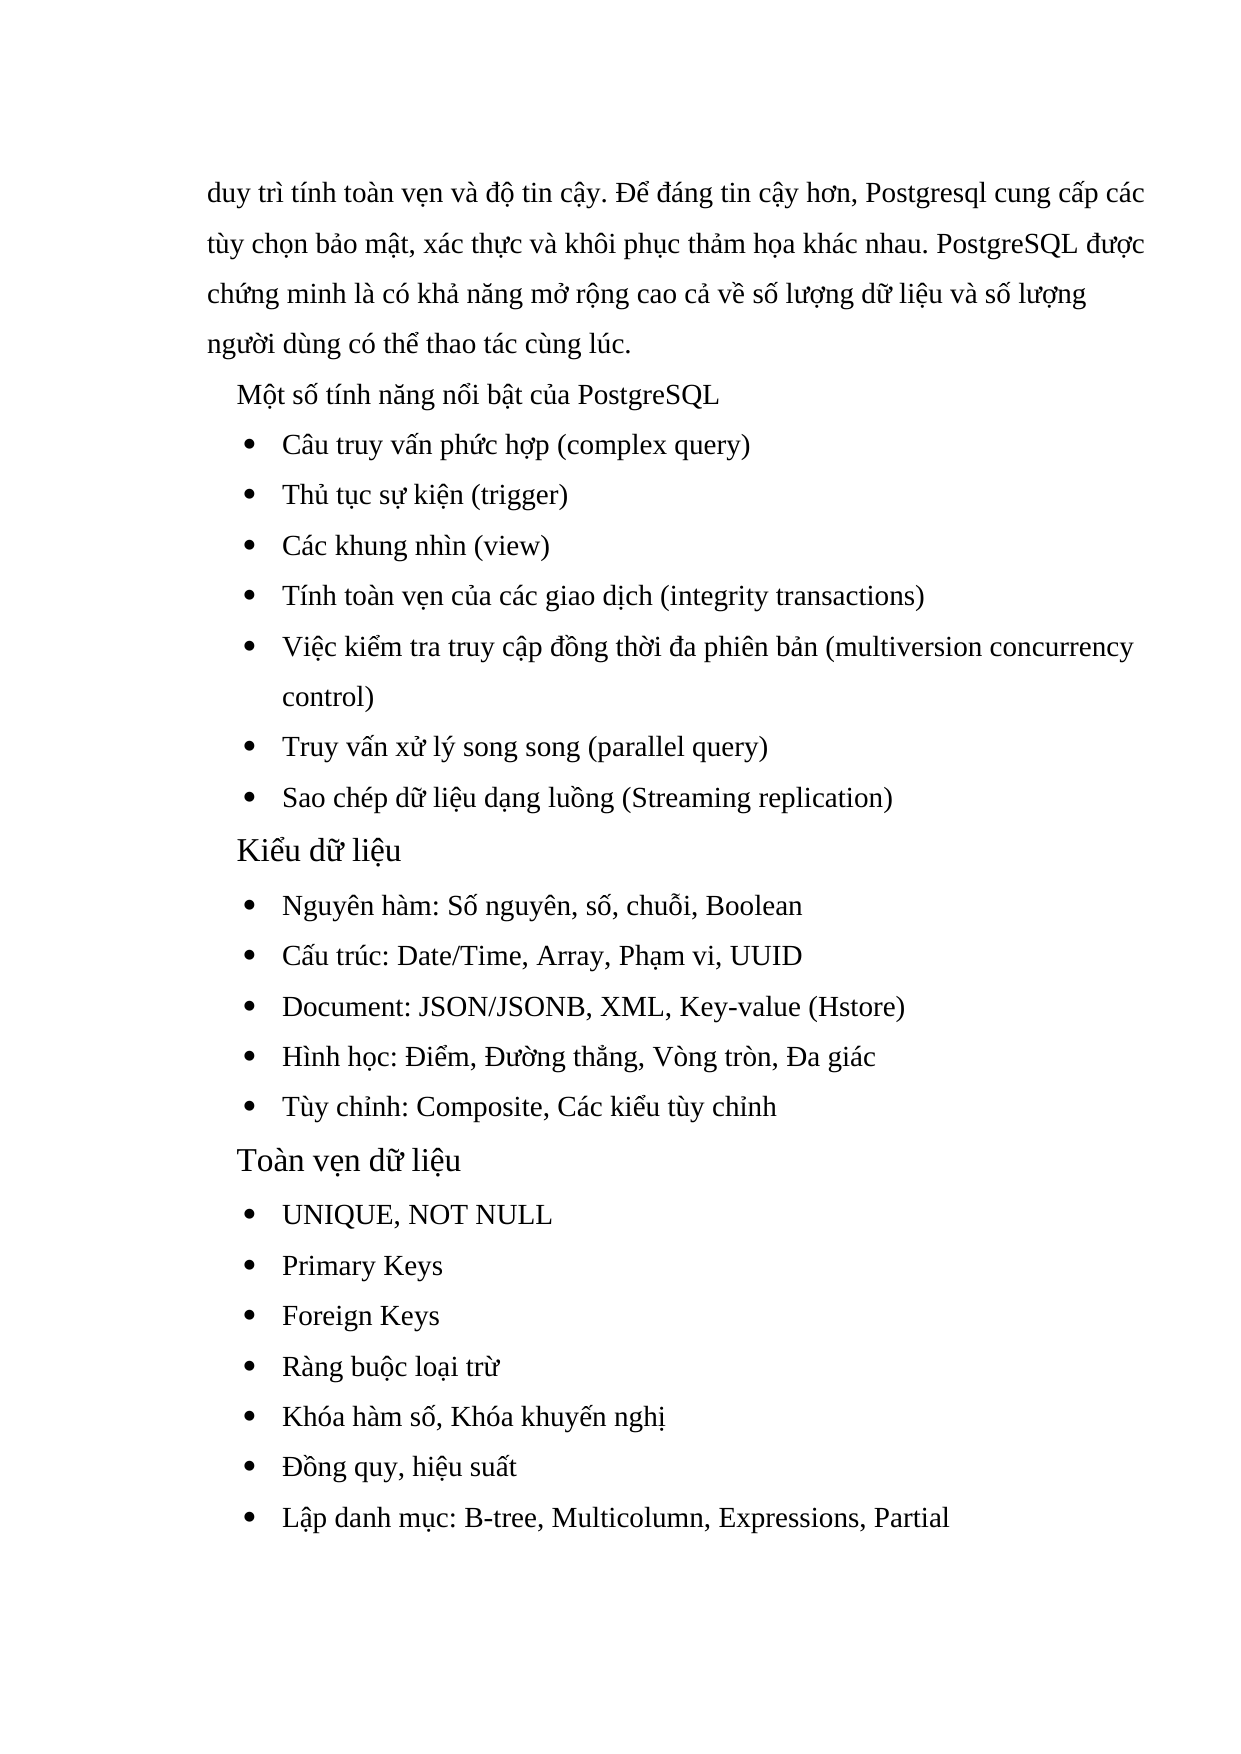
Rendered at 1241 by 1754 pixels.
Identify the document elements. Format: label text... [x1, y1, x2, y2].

list Foreign Keys [244, 1298, 1152, 1332]
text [207, 176, 1152, 360]
text Toàn vẹn dữ liệu [207, 1140, 1152, 1178]
text Kiểu dữ liệu [207, 830, 1152, 869]
list Cấu trúc: Date/Time, Array, Phạm vi, UUID [244, 938, 1152, 972]
list Việc kiểm tra truy cập đồng thời đa phiên bản (multiversion concurrency control) [244, 629, 1152, 713]
list UNIQUE, NOT NULL [244, 1197, 1152, 1231]
list Câu truy vấn phức hợp (complex query) [244, 427, 1152, 461]
list Ràng buộc loại trừ [244, 1349, 1152, 1382]
list Truy vấn xử lý song song (parallel query) [244, 729, 1152, 763]
list Primary Keys [244, 1248, 1152, 1281]
list Thủ tục sự kiện (trigger) [244, 477, 1152, 511]
list Đồng quy, hiệu suất [244, 1449, 1152, 1483]
list Tùy chỉnh: Composite, Các kiểu tùy chỉnh [244, 1089, 1152, 1123]
list Lập danh mục: B-tree, Multicolumn, Expressions, Partial [244, 1500, 1152, 1533]
list Nguyên hàm: Số nguyên, số, chuỗi, Boolean [244, 888, 1152, 921]
list Các khung nhìn (view) [244, 528, 1152, 562]
list Document: JSON/JSONB, XML, Key-value (Hstore) [244, 989, 1152, 1022]
text Một số tính năng nổi bật của PostgreSQL [207, 377, 1152, 410]
list Khóa hàm số, Khóa khuyến nghị [244, 1399, 1152, 1433]
list Hình học: Điểm, Đường thẳng, Vòng tròn, Đa giác [244, 1039, 1152, 1073]
list Tính toàn vẹn của các giao dịch (integrity transactions) [244, 578, 1152, 612]
list Sao chép dữ liệu dạng luồng (Streaming replication) [244, 780, 1152, 813]
